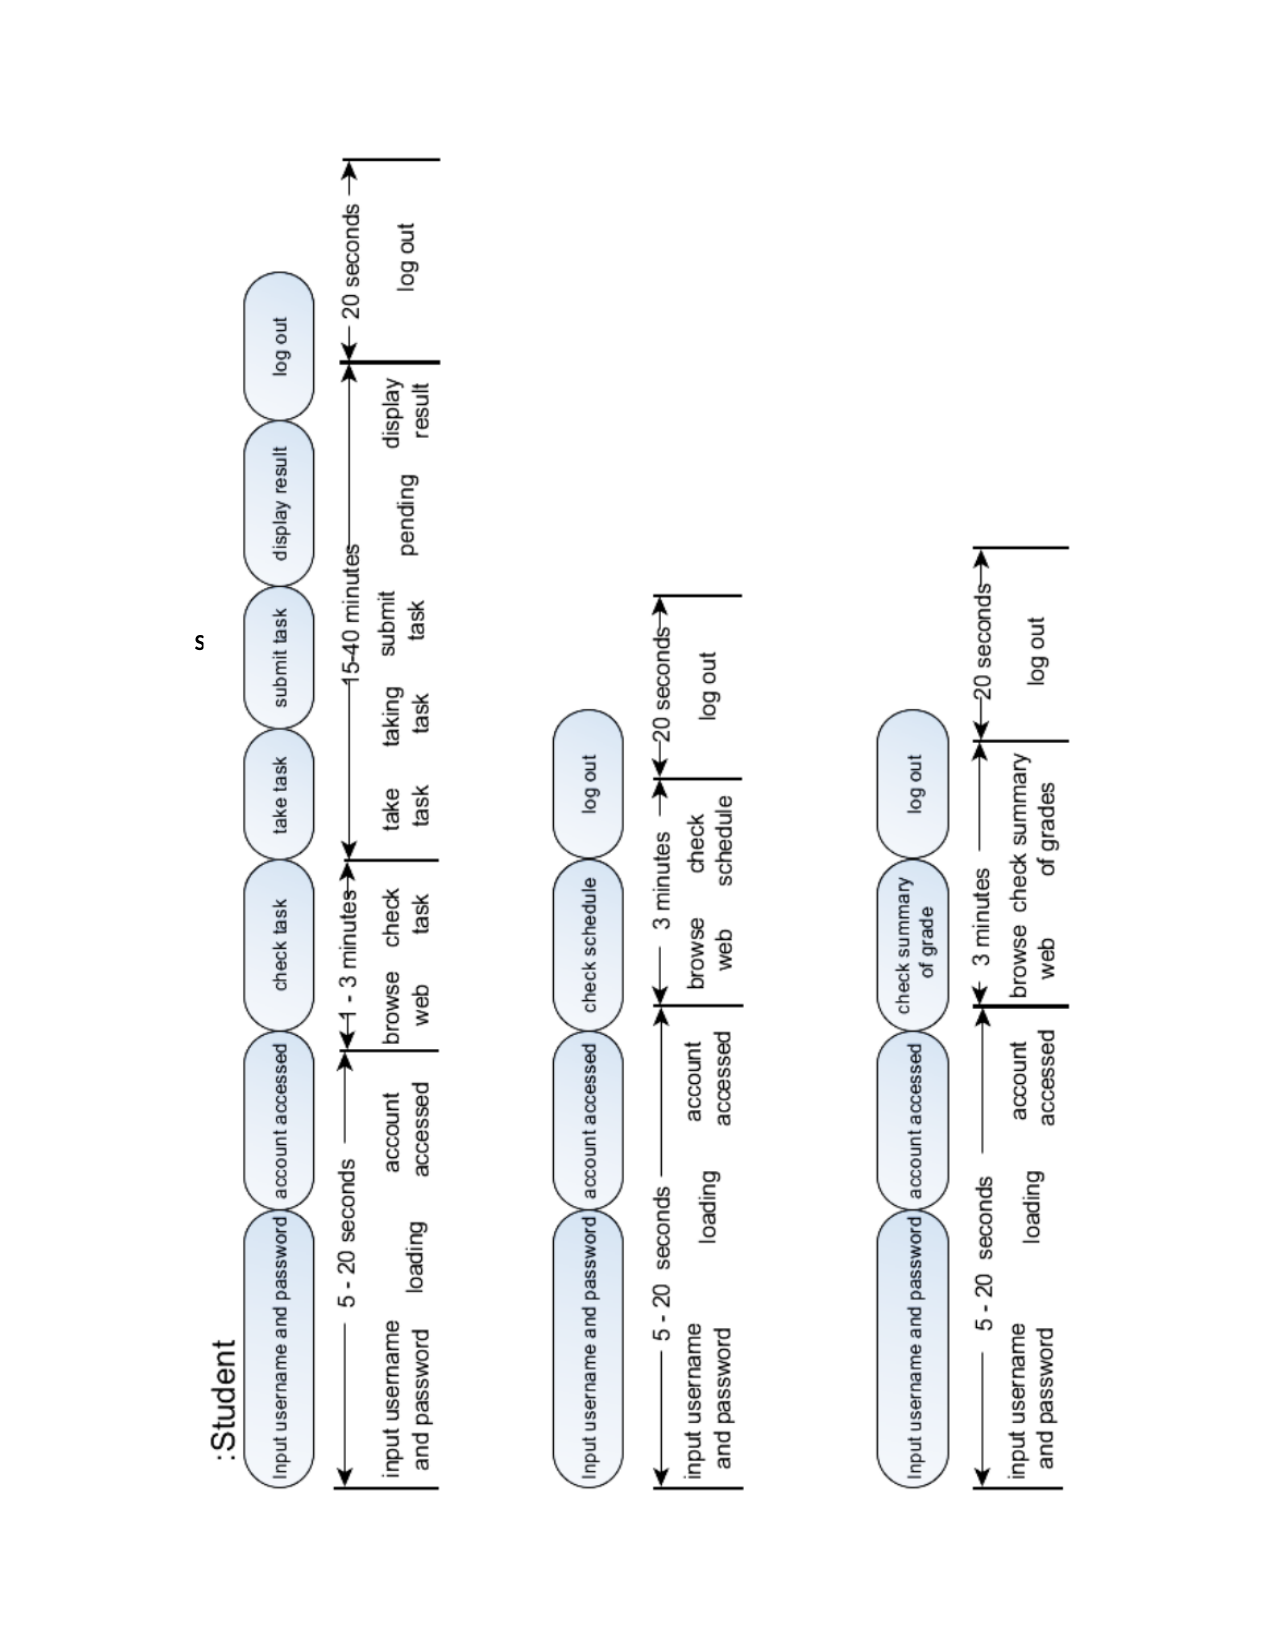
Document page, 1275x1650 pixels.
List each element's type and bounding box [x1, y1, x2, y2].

picture [205, 151, 1085, 1496]
